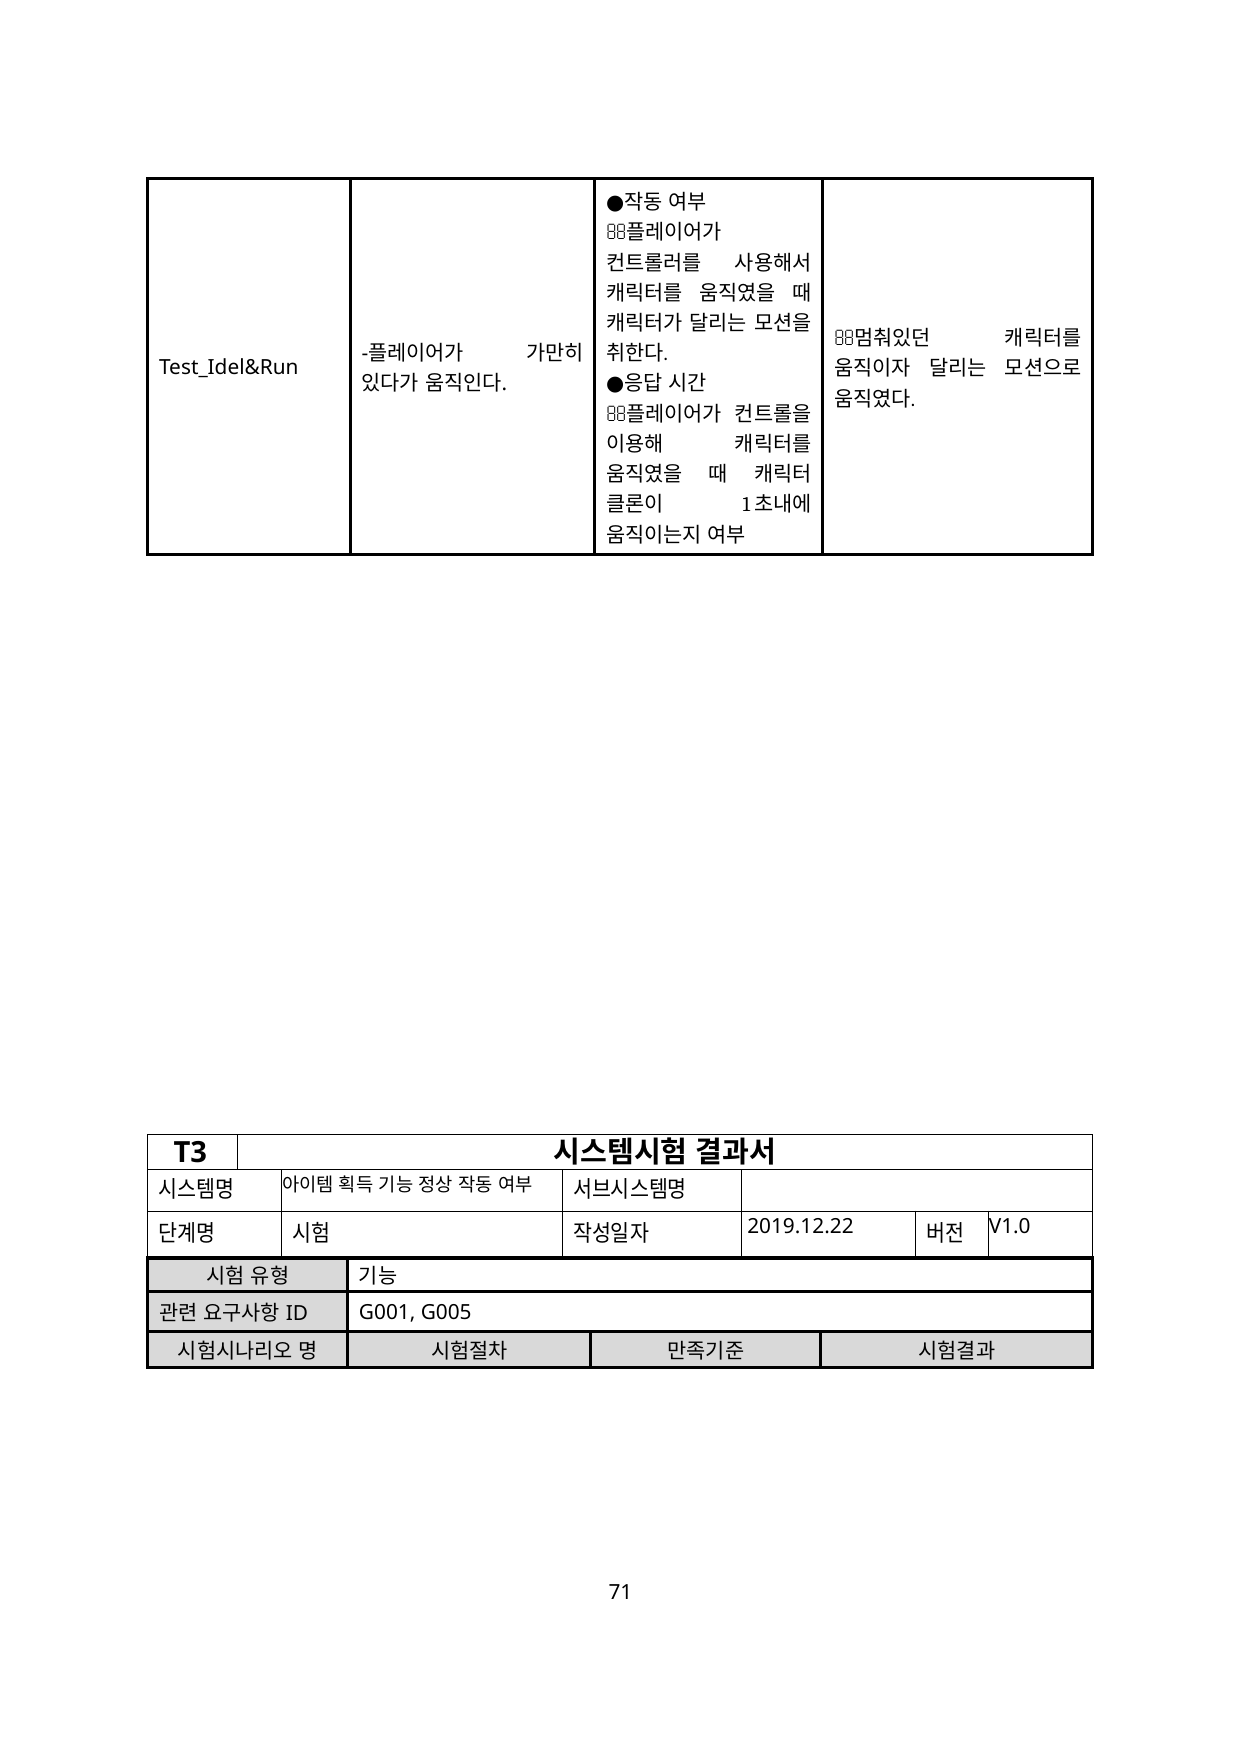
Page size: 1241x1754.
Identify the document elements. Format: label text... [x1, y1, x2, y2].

table_cell -플레이어가 가만히 있다가 움직인다. [352, 180, 593, 553]
table_cell 관련 요구사항 ID [149, 1293, 346, 1330]
table_cell 시험 [282, 1212, 562, 1256]
table_cell Test_Idel&Run [149, 180, 349, 553]
table_cell 작성일자 [563, 1212, 741, 1256]
table_header 기능 [349, 1260, 1091, 1290]
table_cell 만족기준 [592, 1333, 819, 1366]
table_cell 시스템명 [148, 1170, 281, 1211]
table_cell [742, 1170, 1092, 1211]
table_cell 서브시스템명 [563, 1170, 741, 1211]
table_cell 시험절차 [349, 1333, 589, 1366]
table_cell 2019.12.22 [742, 1212, 915, 1256]
table_header 시스템시험 결과서 [238, 1135, 1092, 1169]
table_cell ●작동 여부 플레이어가 컨트롤러를 사용해서 캐릭터를 움직였을 때 캐릭터가 달리는 모션을 취한다. ●응답 시간 플레이어가 컨트롤을 이용해 캐릭터를 움직였을 때 캐릭터 클론이 1초내에 움직이는지 여부 [596, 180, 821, 553]
table_header 시험 유형 [149, 1260, 346, 1290]
table_cell 시험결과 [822, 1333, 1091, 1366]
table_cell G001, G005 [349, 1293, 1091, 1330]
table_cell 버전 [916, 1212, 988, 1256]
table_cell 아이템 획득 기능 정상 작동 여부 [282, 1170, 562, 1211]
table_cell 멈춰있던 캐릭터를 움직이자 달리는 모션으로 움직였다. [824, 180, 1091, 553]
table_cell 시험시나리오 명 [149, 1333, 346, 1366]
table_cell 단계명 [148, 1212, 281, 1256]
table_cell V1.0 [989, 1212, 1092, 1256]
table_header T3 [148, 1135, 237, 1169]
